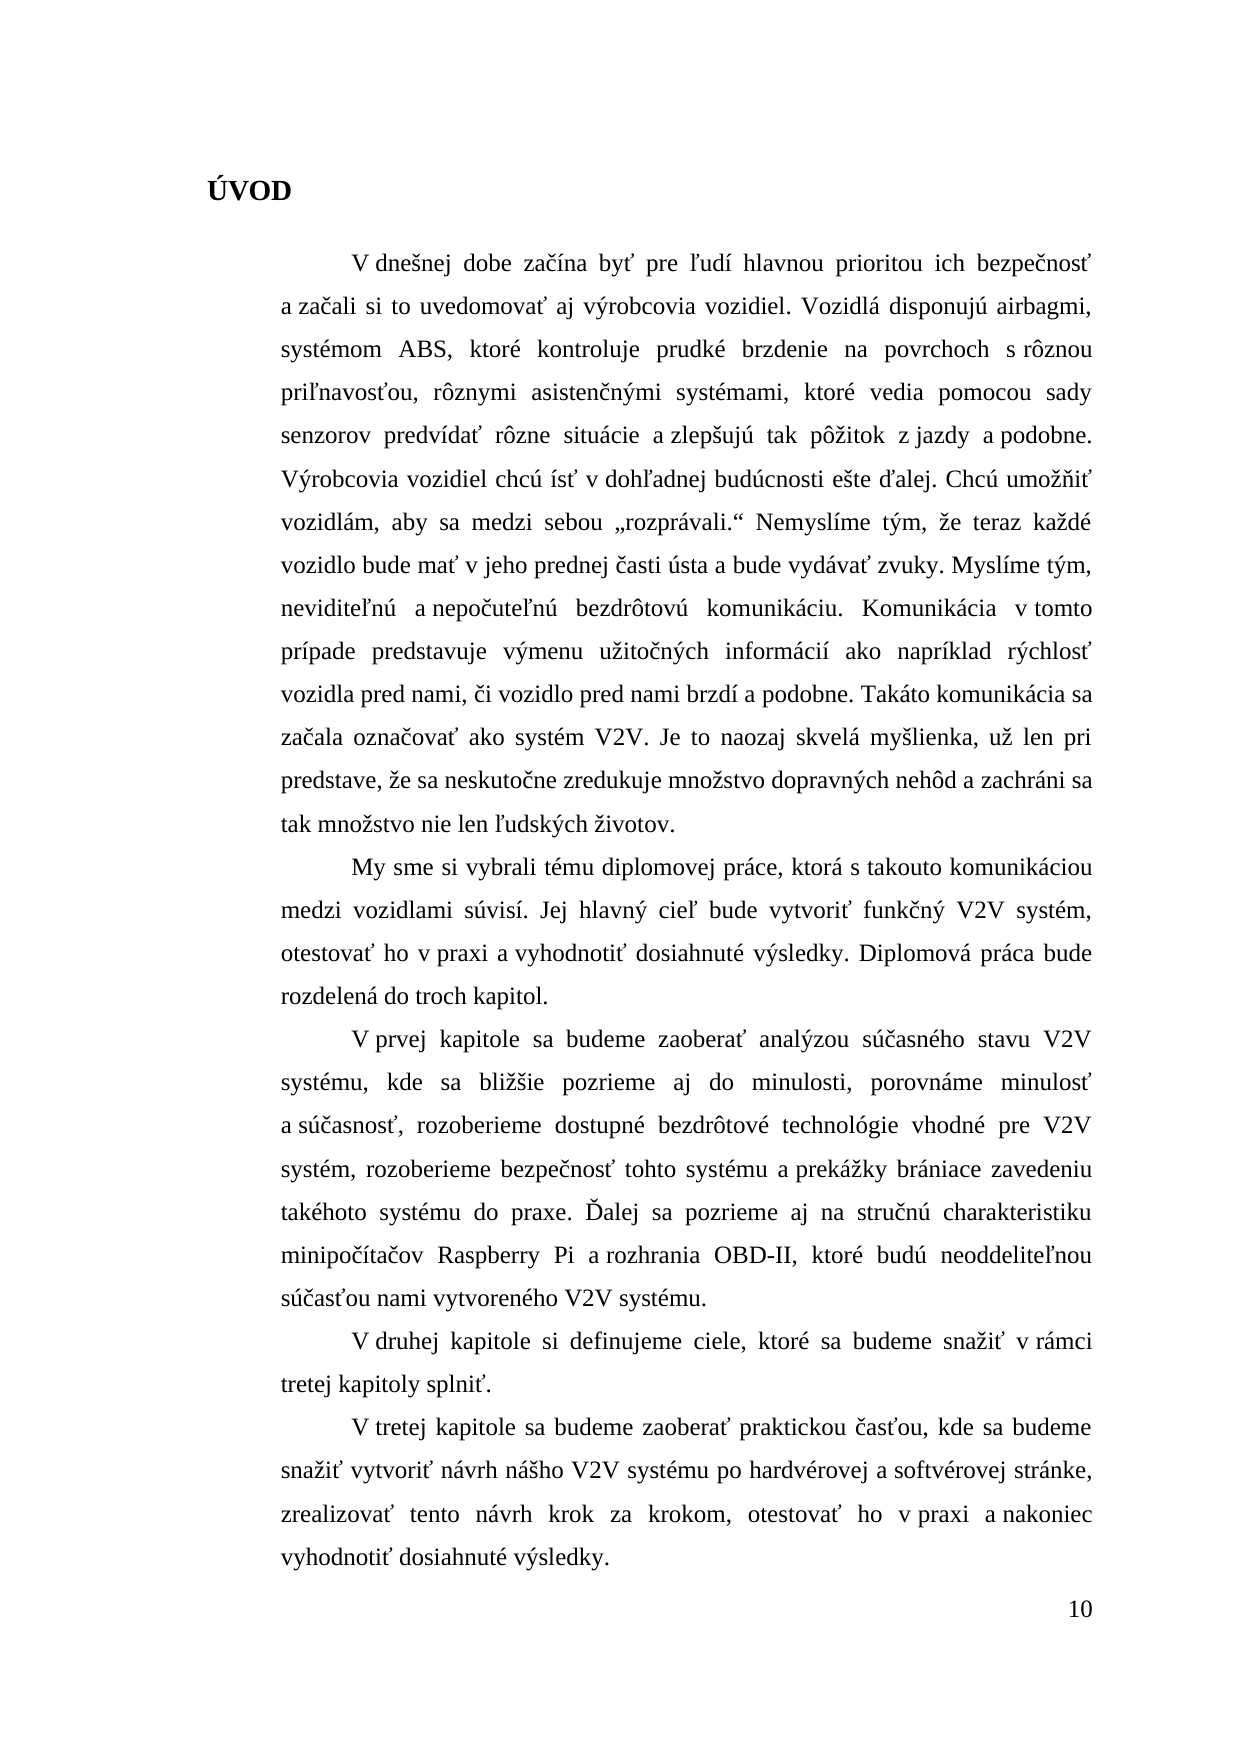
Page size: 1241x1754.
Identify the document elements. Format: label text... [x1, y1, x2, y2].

text V prvej kapitole sa budeme zaoberať analýzou súčasného stavu V2V systému, kde sa bližšie pozrieme aj do minulosti, porovnáme minulosť a súčasnosť, rozoberieme dostupné bezdrôtové technológie vhodné pre V2V systém, rozoberieme bezpečnosť tohto systému a prekážky brániace zavedeniu takéhoto systému do praxe. Ďalej sa pozrieme aj na stručnú charakteristiku minipočítačov Raspberry Pi a rozhrania OBD-II, ktoré budú neoddeliteľnou súčasťou nami vytvoreného V2V systému. [281, 1024, 1092, 1312]
text V druhej kapitole si definujeme ciele, ktoré sa budeme snažiť v rámci tretej kapitoly splniť. [281, 1326, 1092, 1398]
subtitle Úvod [207, 173, 1092, 206]
text V tretej kapitole sa budeme zaoberať praktickou časťou, kde sa budeme snažiť vytvoriť návrh nášho V2V systému po hardvérovej a softvérovej stránke, zrealizovať tento návrh krok za krokom, otestovať ho v praxi a nakoniec vyhodnotiť dosiahnuté výsledky. [281, 1412, 1092, 1571]
text My sme si vybrali tému diplomovej práce, ktorá s takouto komunikáciou medzi vozidlami súvisí. Jej hlavný cieľ bude vytvoriť funkčný V2V systém, otestovať ho v praxi a vyhodnotiť dosiahnuté výsledky. Diplomová práca bude rozdelená do troch kapitol. [281, 852, 1092, 1010]
text V dnešnej dobe začína byť pre ľudí hlavnou prioritou ich bezpečnosť a začali si to uvedomovať aj výrobcovia vozidiel. Vozidlá disponujú airbagmi, systémom ABS, ktoré kontroluje prudké brzdenie na povrchoch s rôznou priľnavosťou, rôznymi asistenčnými systémami, ktoré vedia pomocou sady senzorov predvídať rôzne situácie a zlepšujú tak pôžitok z jazdy a podobne. Výrobcovia vozidiel chcú ísť v dohľadnej budúcnosti ešte ďalej. Chcú umožňiť vozidlám, aby sa medzi sebou „rozprávali.“ Nemyslíme tým, že teraz každé vozidlo bude mať v jeho prednej časti ústa a bude vydávať zvuky. Myslíme tým, neviditeľnú a nepočuteľnú bezdrôtovú komunikáciu. Komunikácia v tomto prípade predstavuje výmenu užitočných informácií ako napríklad rýchlosť vozidla pred nami, či vozidlo pred nami brzdí a podobne. Takáto komunikácia sa začala označovať ako systém V2V. Je to naozaj skvelá myšlienka, už len pri predstave, že sa neskutočne zredukuje množstvo dopravných nehôd a zachráni sa tak množstvo nie len ľudských životov. [281, 248, 1092, 837]
